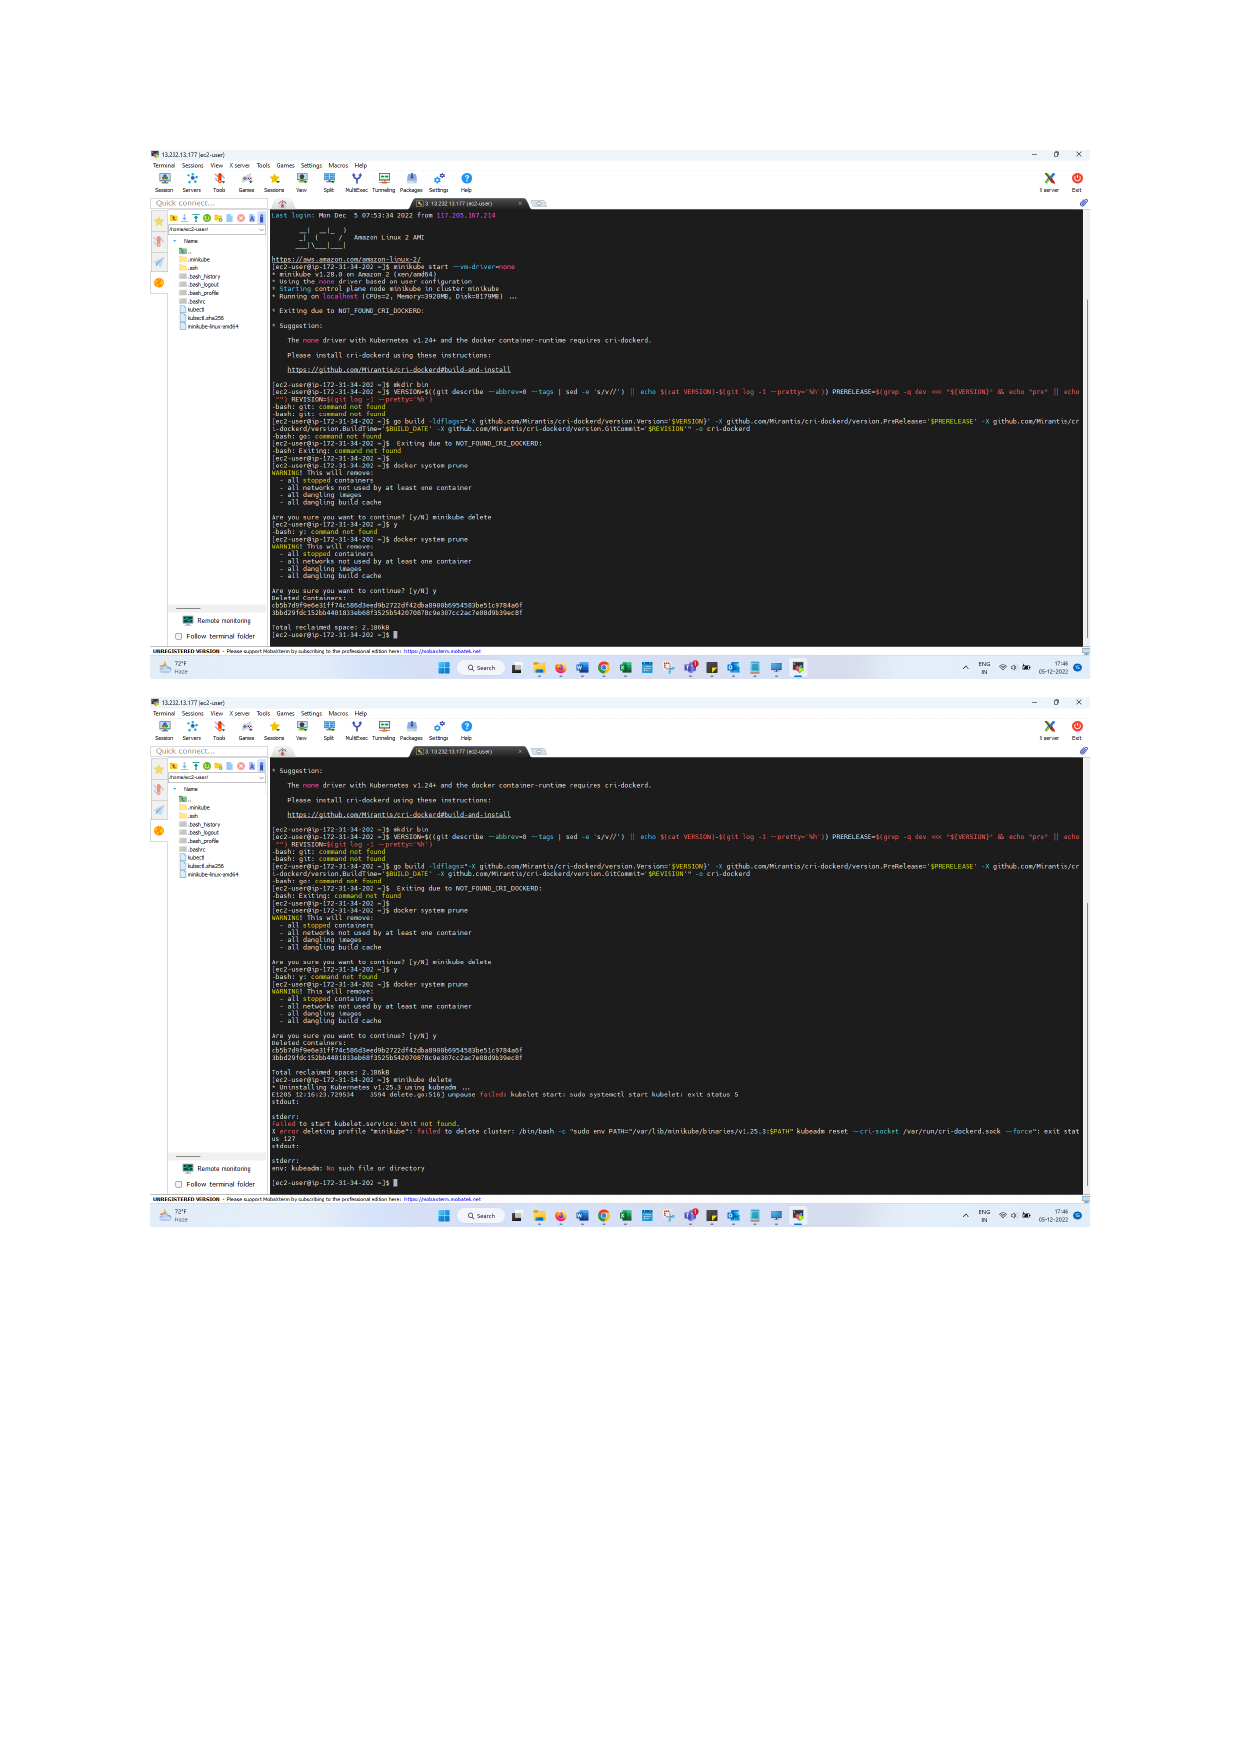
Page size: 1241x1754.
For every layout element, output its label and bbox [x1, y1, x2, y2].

picture [150, 150, 1091, 679]
picture [150, 697, 1091, 1227]
